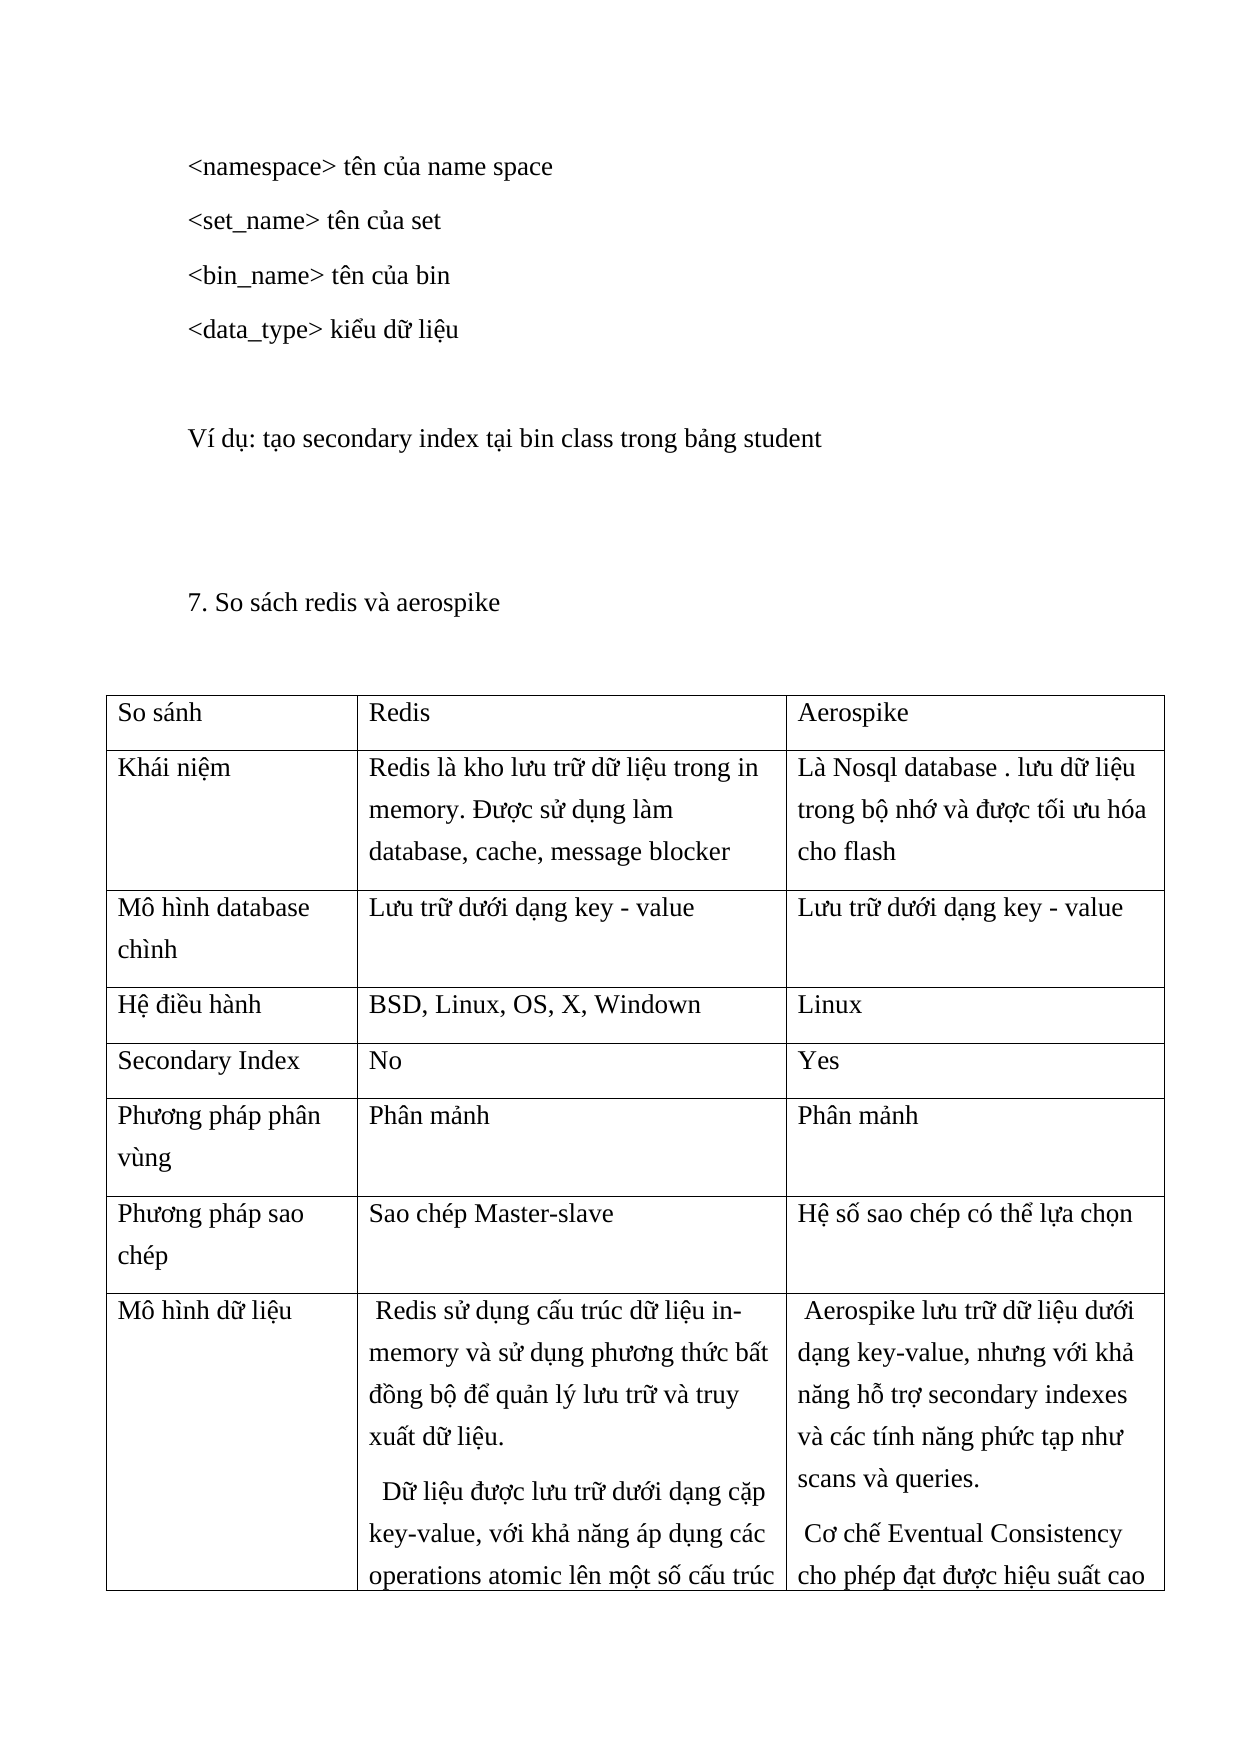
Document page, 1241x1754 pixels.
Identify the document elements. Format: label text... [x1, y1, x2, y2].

table_cell Lưu trữ dưới dạng key - value [787, 891, 1164, 987]
list <bin_name> tên của bin [187, 259, 1053, 290]
table_cell Phương pháp phân vùng [107, 1099, 357, 1196]
table_cell Phân mảnh [787, 1099, 1164, 1196]
table_header Aerospike [787, 696, 1164, 750]
table_cell Sao chép Master-slave [358, 1197, 786, 1293]
table_cell Lưu trữ dưới dạng key - value [358, 891, 786, 987]
table_cell Phương pháp sao chép [107, 1197, 357, 1293]
table_header So sánh [107, 696, 357, 750]
table_cell BSD, Linux, OS, X, Windown [358, 988, 786, 1043]
table_cell Hệ điều hành [107, 988, 357, 1043]
list Ví dụ: tạo secondary index tại bin class trong bảng student [187, 422, 1053, 453]
table_cell Linux [787, 988, 1164, 1043]
list So sách redis và aerospike [187, 586, 1053, 617]
table_header Redis [358, 696, 786, 750]
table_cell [358, 1294, 786, 1590]
table_cell No [358, 1044, 786, 1098]
table_cell Khái niệm [107, 751, 357, 890]
list <namespace> tên của name space [187, 150, 1053, 181]
list <set_name> tên của set [187, 204, 1053, 236]
table_cell Mô hình dữ liệu [107, 1294, 357, 1590]
table_cell Hệ số sao chép có thể lựa chọn [787, 1197, 1164, 1293]
table_cell Secondary Index [107, 1044, 357, 1098]
table_cell Yes [787, 1044, 1164, 1098]
list <data_type> kiểu dữ liệu [187, 313, 1053, 344]
table_cell Là Nosql database . lưu dữ liệu trong bộ nhớ và được tối ưu hóa cho flash [787, 751, 1164, 890]
table_cell Phân mảnh [358, 1099, 786, 1196]
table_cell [787, 1294, 1164, 1590]
table_cell Redis là kho lưu trữ dữ liệu trong in memory. Được sử dụng làm database, cache, message blocker [358, 751, 786, 890]
table_cell Mô hình database chình [107, 891, 357, 987]
